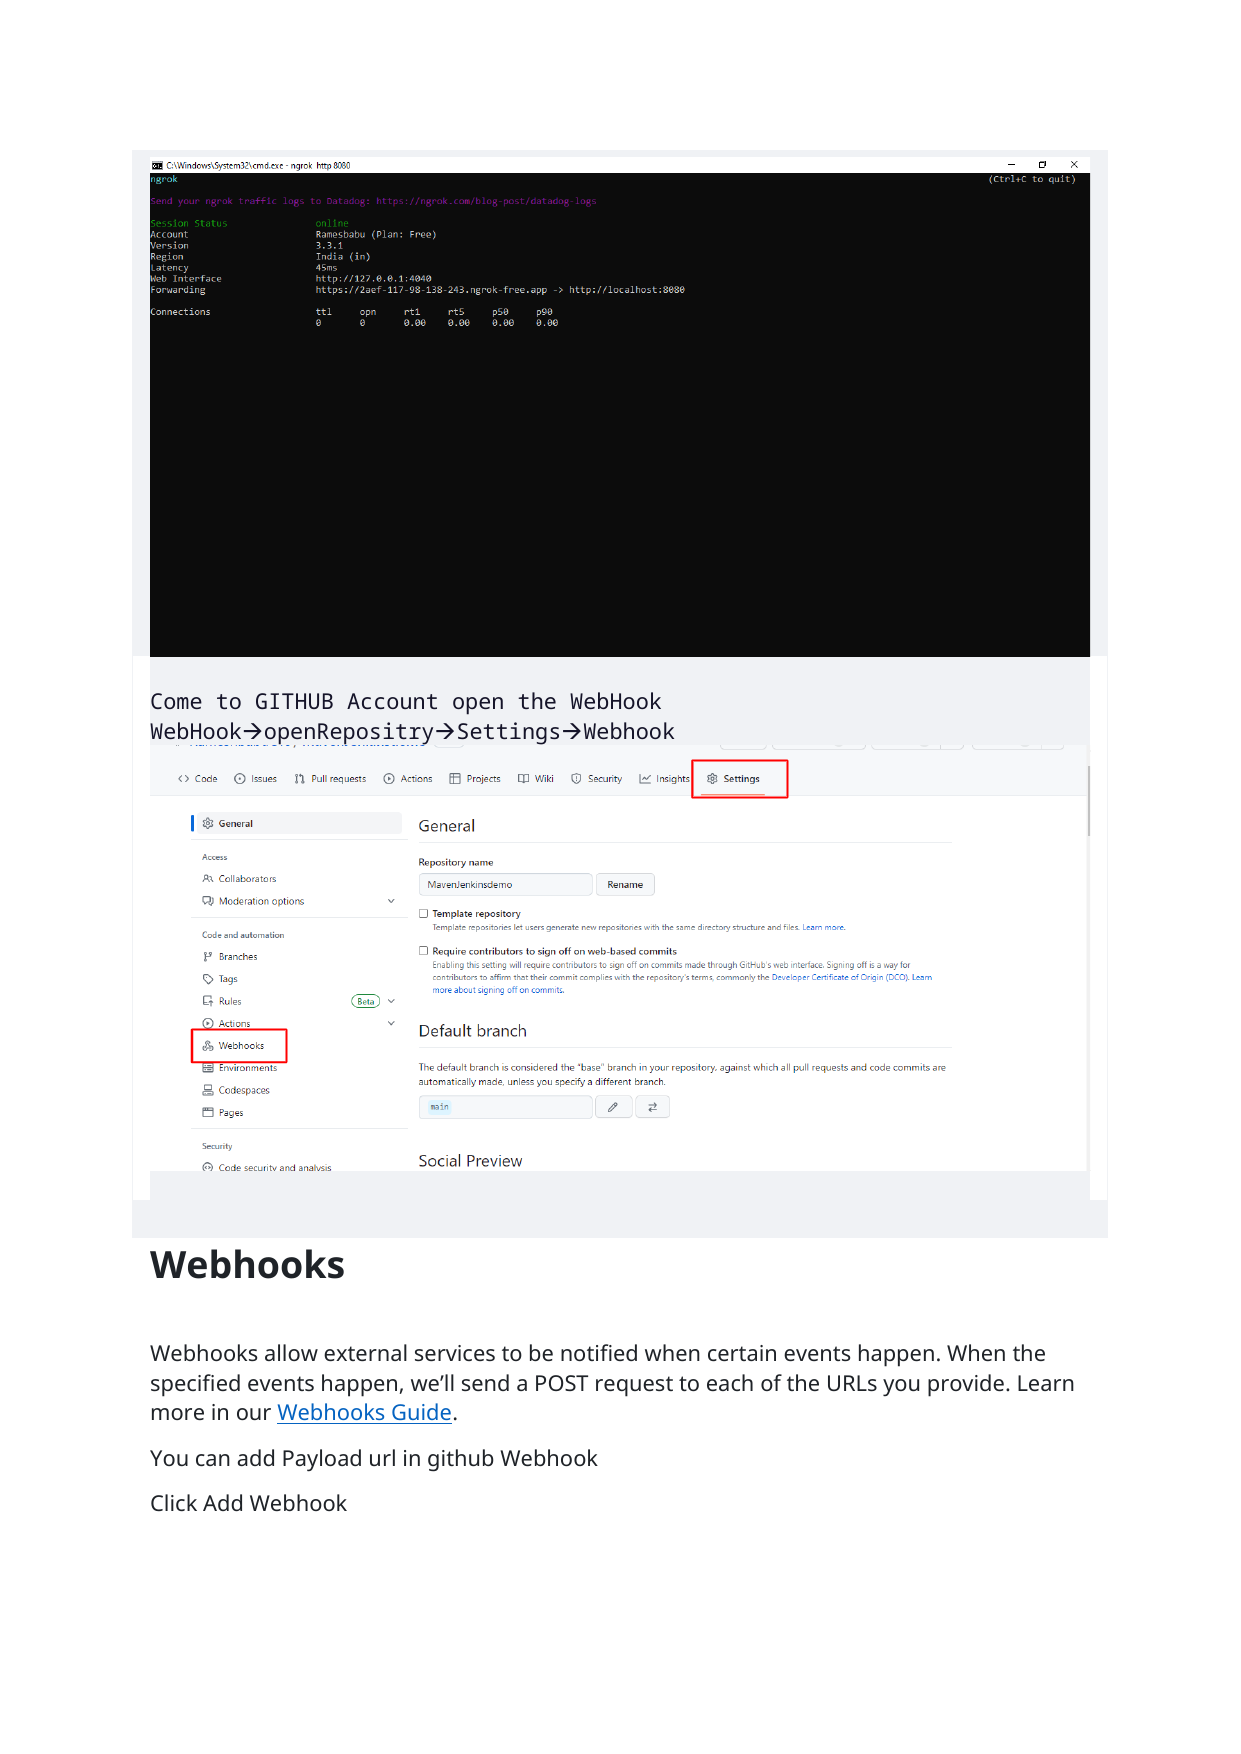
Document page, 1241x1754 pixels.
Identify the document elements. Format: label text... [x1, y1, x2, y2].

subtitle Webhooks [150, 1238, 1090, 1289]
text WebHookopenRepositrySettingsWebhook [150, 716, 1090, 745]
text Come to GITHUB Account open the WebHook [150, 686, 1090, 716]
picture [150, 745, 1091, 1171]
picture [150, 157, 1091, 657]
text You can add Payload url in github Webhook [150, 1443, 1090, 1472]
text Click Add Webhook [150, 1488, 1090, 1518]
text Webhooks allow external services to be notified when certain events happen. When the specified events happen, we’ll send a POST request to each of the URLs you provide. Learn more in our Webhooks Guide. [150, 1338, 1090, 1427]
